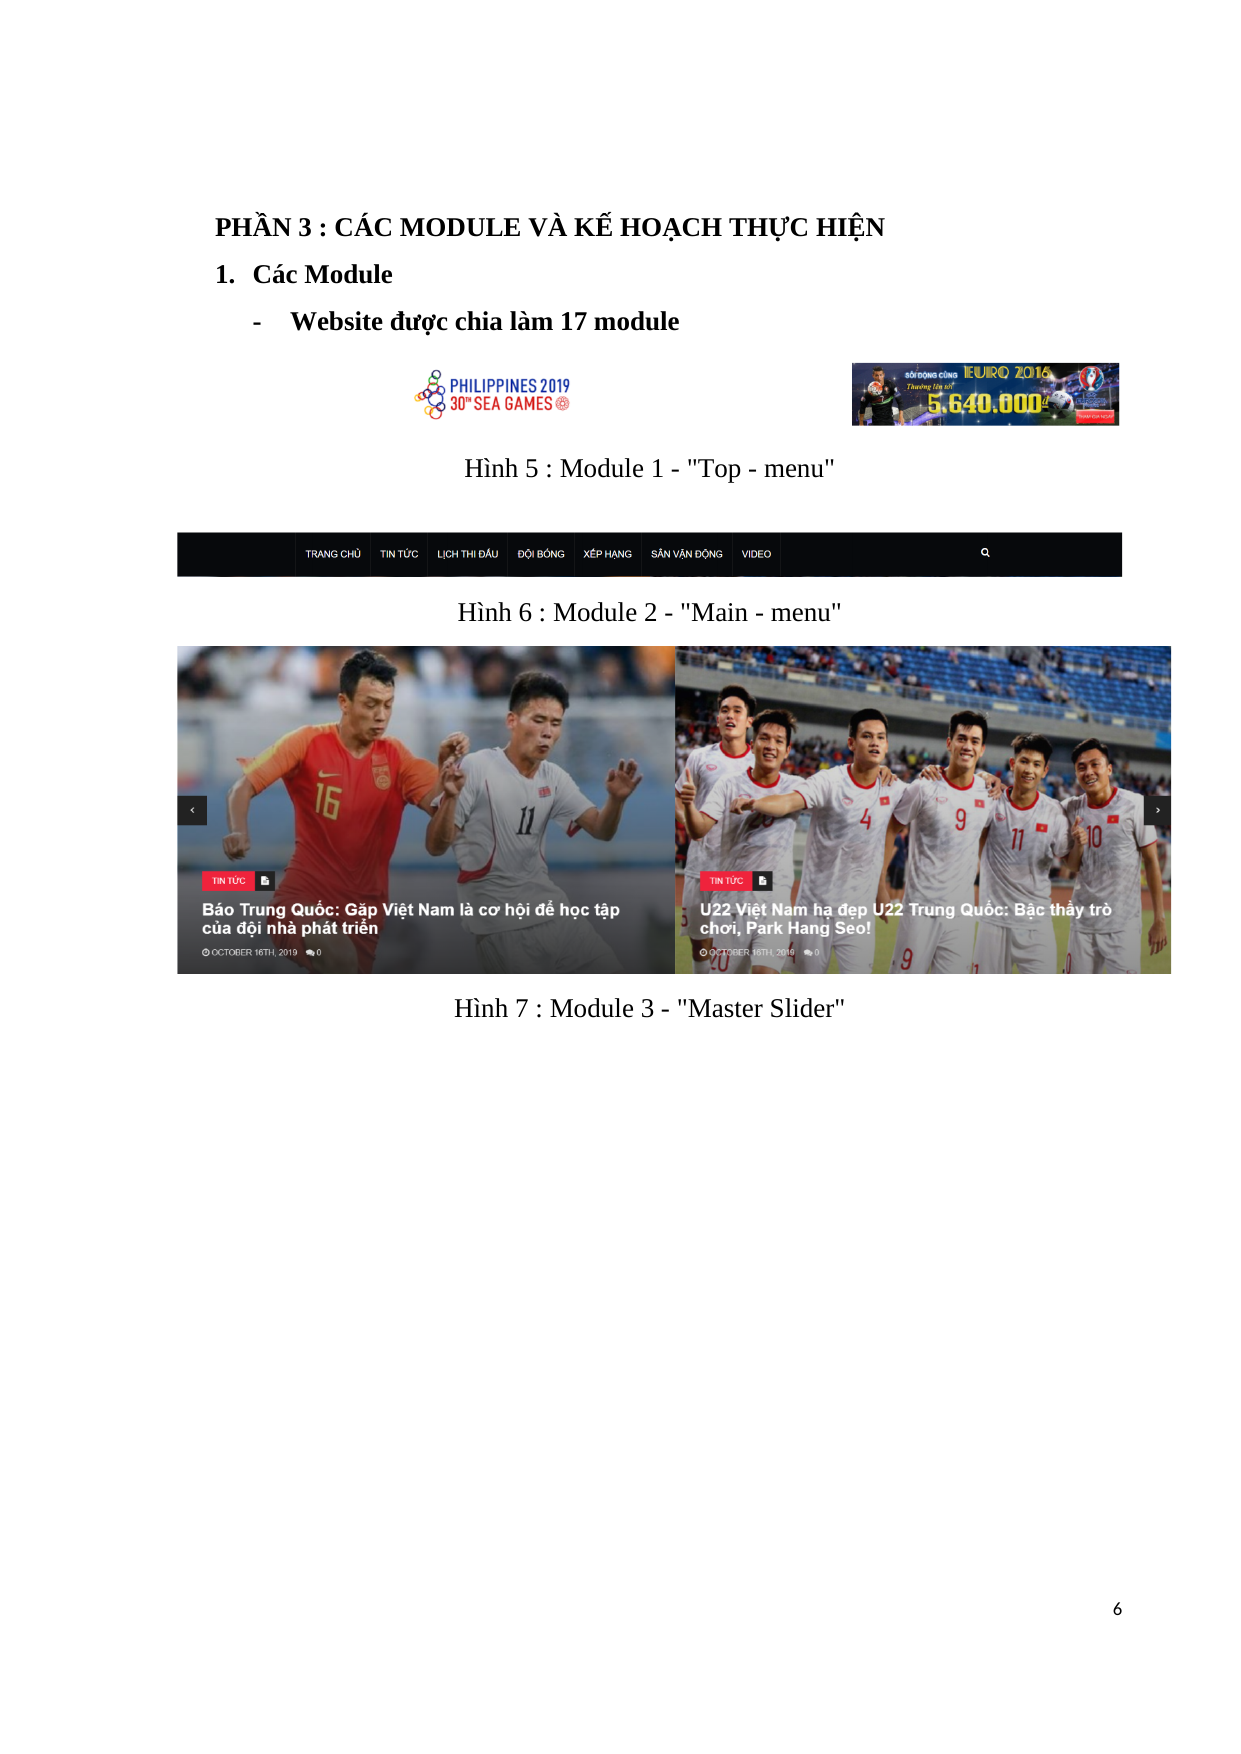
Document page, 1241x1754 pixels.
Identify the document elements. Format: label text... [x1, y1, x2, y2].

picture [177, 532, 1123, 577]
picture [177, 646, 1172, 974]
text Hình 5 : Module 1 - "Top - menu" [177, 452, 1122, 483]
list PHẦN 3 : CÁC MODULE VÀ KẾ HOẠCH THỰC HIỆN [215, 211, 1122, 243]
text Hình 7 : Module 3 - "Master Slider" [177, 992, 1122, 1023]
text Hình 6 : Module 2 - "Main - menu" [177, 596, 1122, 627]
picture [289, 351, 1235, 438]
list Website được chia làm 17 module [252, 305, 1122, 336]
list Các Module [215, 258, 1122, 289]
